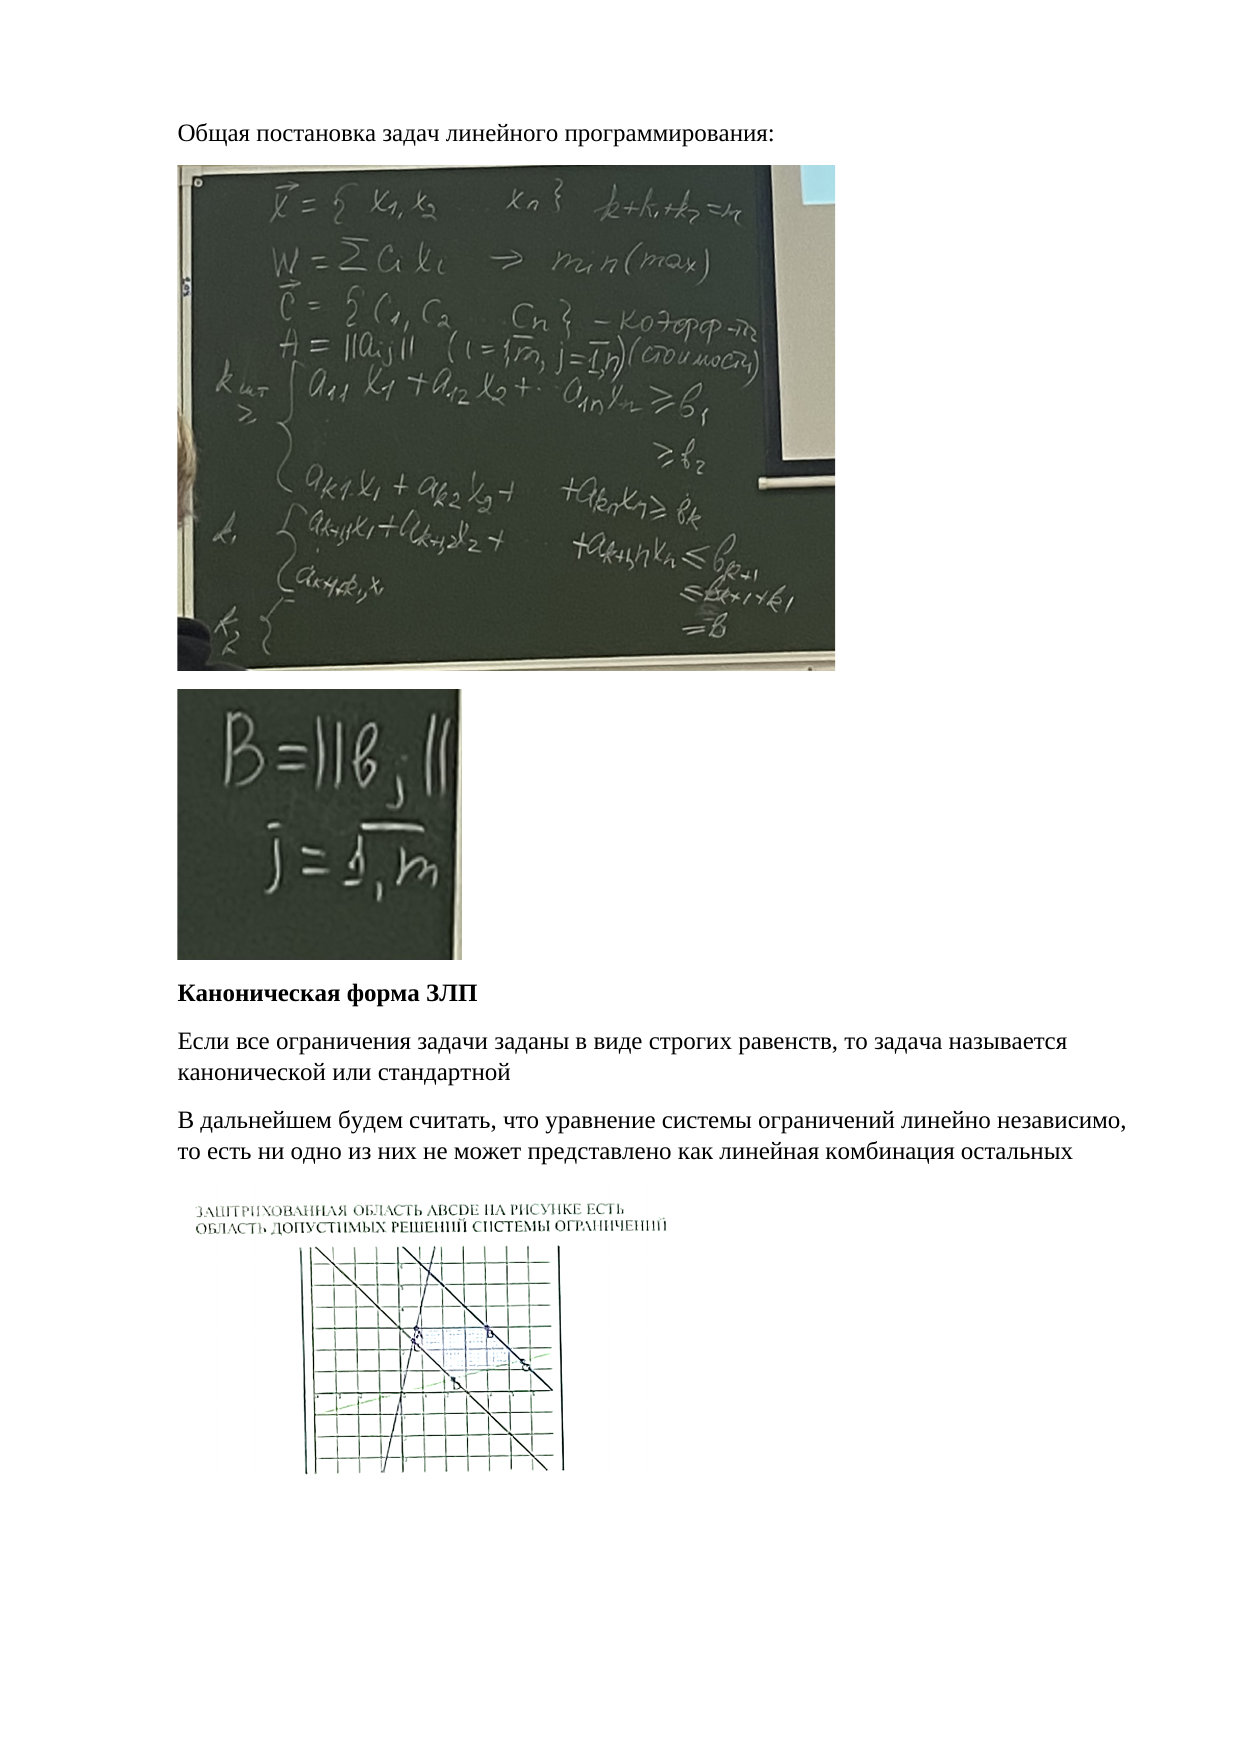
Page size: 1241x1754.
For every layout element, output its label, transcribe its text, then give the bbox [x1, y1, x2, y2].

text Общая постановка задач линейного программирования: [177, 118, 1152, 147]
text В дальнейшем будем считать, что уравнение системы ограничений линейно независимо, то есть ни одно из них не может представлено как линейная комбинация остальных [177, 1105, 1152, 1165]
text Если все ограничения задачи заданы в виде строгих равенств, то задача называется канонической или стандартной [177, 1026, 1152, 1086]
text Каноническая форма ЗЛП [177, 978, 1152, 1007]
picture [177, 1183, 687, 1479]
picture [177, 165, 836, 671]
picture [177, 689, 462, 960]
